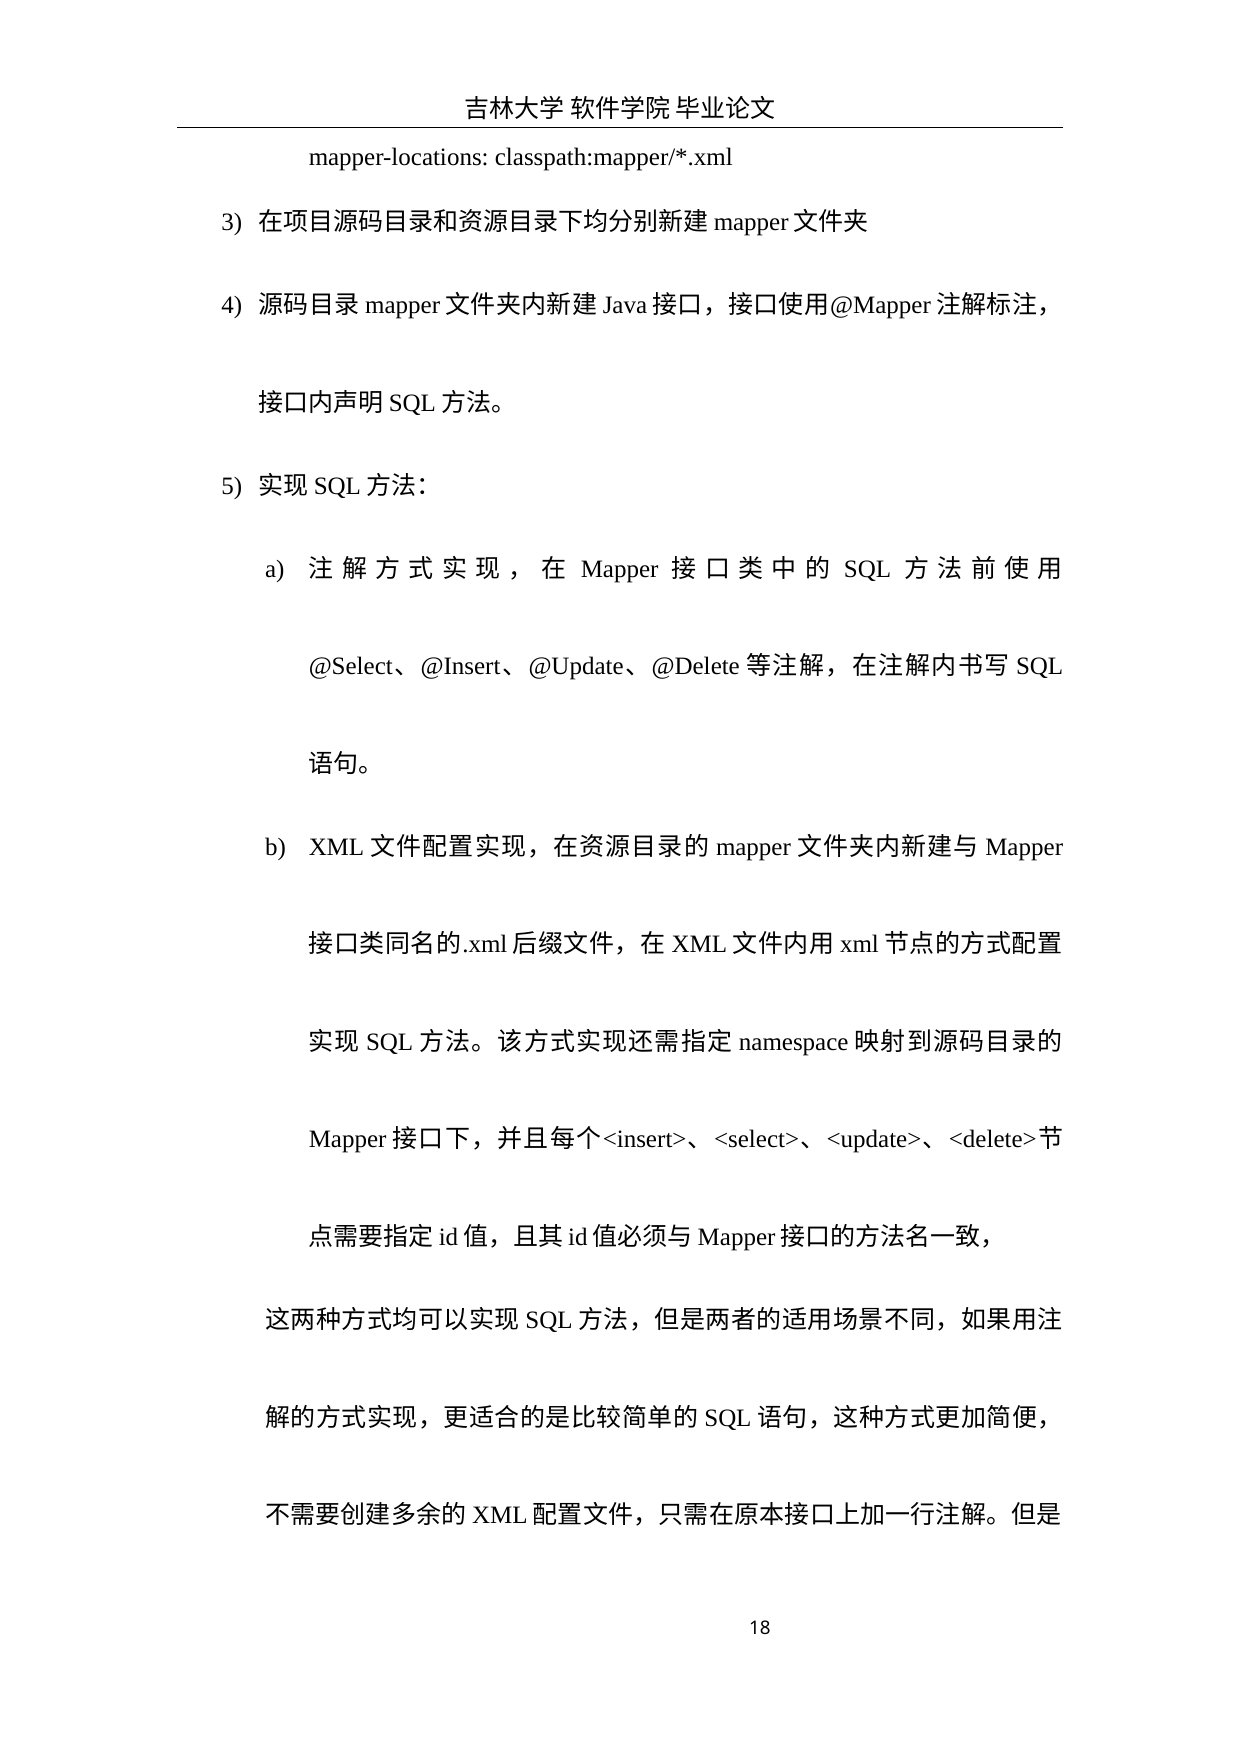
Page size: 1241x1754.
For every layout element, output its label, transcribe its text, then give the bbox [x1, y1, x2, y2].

list 注解方式实现，在Mapper接口类中的SQL方法前使用@Select、@Insert、@Update、@Delete等注解，在注解内书写SQL语句。 [265, 534, 1063, 794]
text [265, 1285, 1063, 1545]
list XML文件配置实现，在资源目录的mapper文件夹内新建与Mapper接口类同名的.xml后缀文件，在XML文件内用xml节点的方式配置实现SQL方法。该方式实现还需指定namespace映射到源码目录的Mapper接口下，并且每个<insert>、<select>、<update>、<delete>节点需要指定id值，且其id值必须与Mapper接口的方法名一致， [265, 812, 1063, 1267]
list 实现SQL方法： [221, 451, 1063, 516]
list mapper-locations: classpath:mapper/*.xml [258, 140, 1063, 173]
list 在项目源码目录和资源目录下均分别新建mapper文件夹 [221, 187, 1063, 252]
list 源码目录mapper文件夹内新建Java接口，接口使用@Mapper注解标注，接口内声明SQL方法。 [221, 270, 1063, 433]
